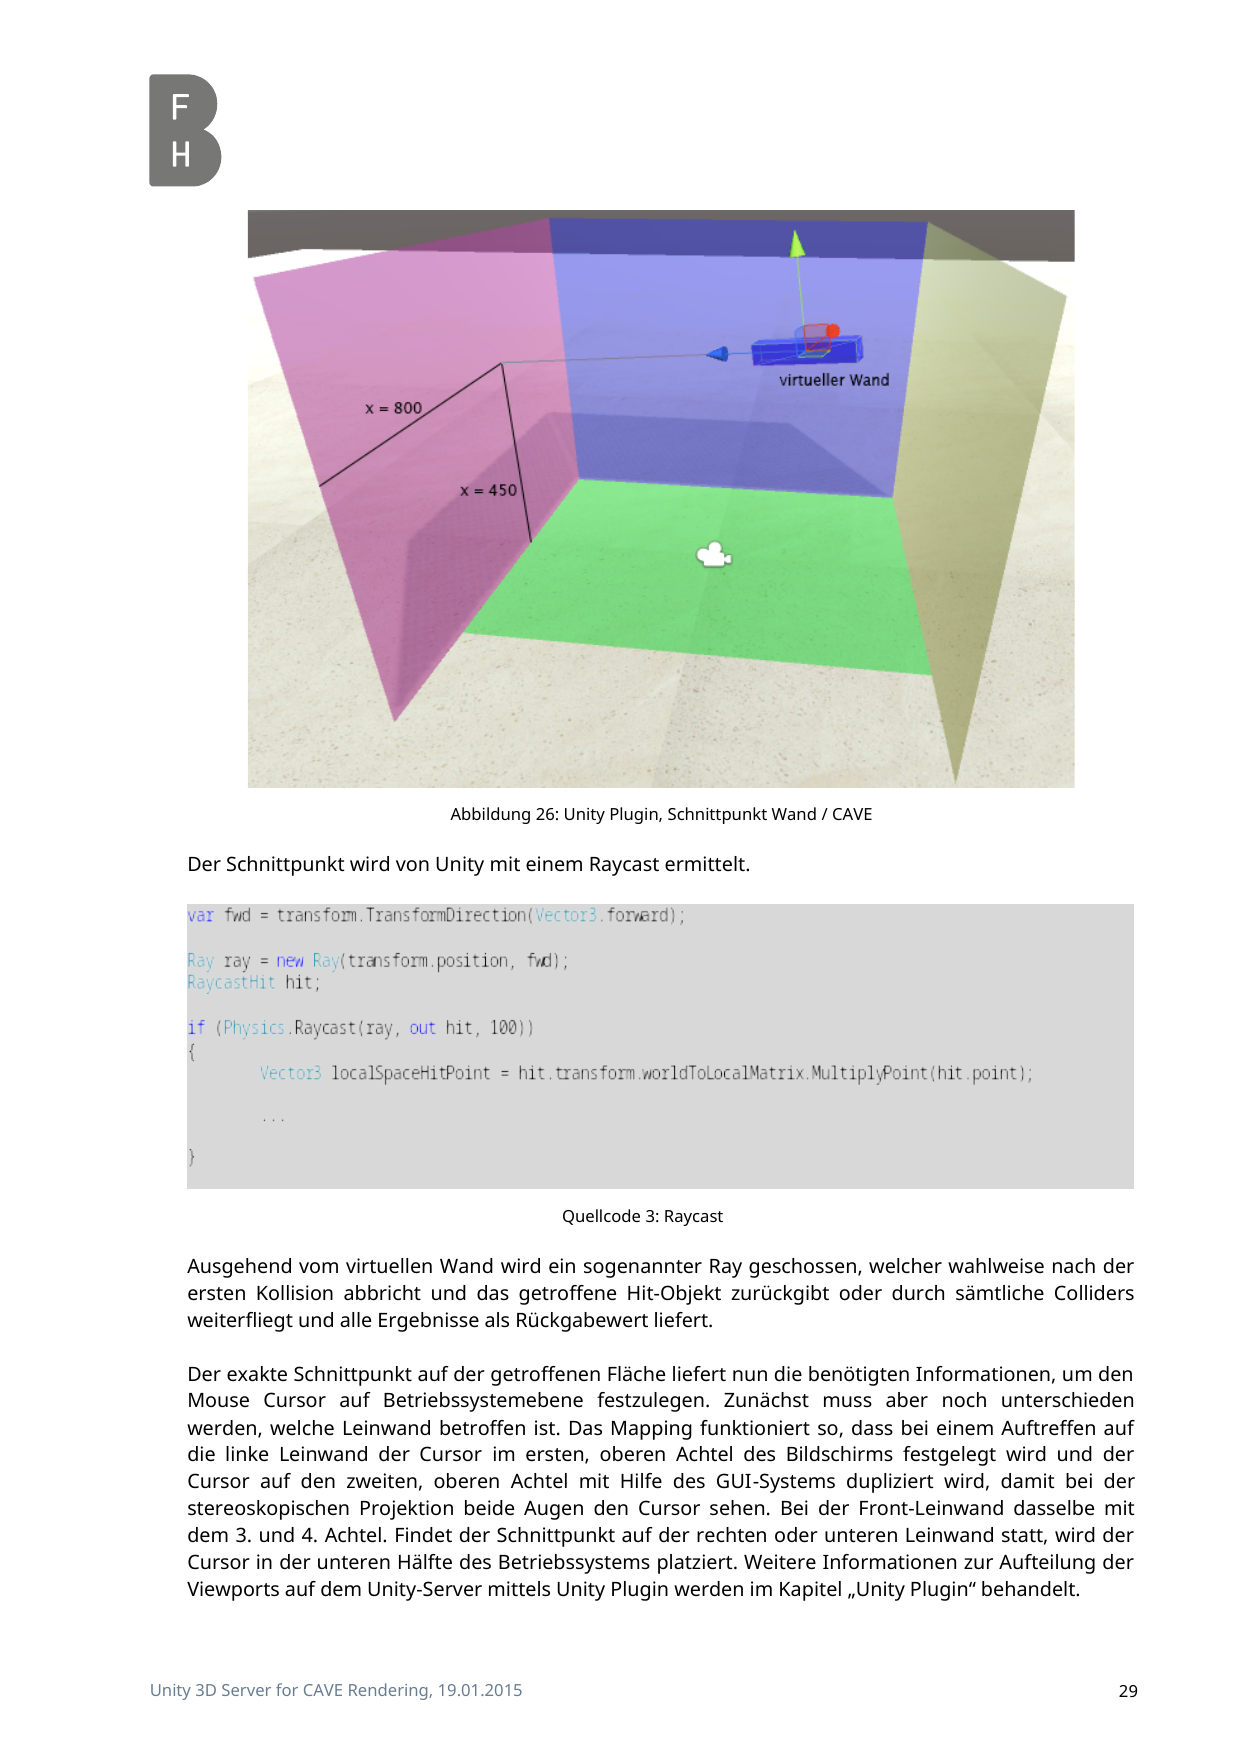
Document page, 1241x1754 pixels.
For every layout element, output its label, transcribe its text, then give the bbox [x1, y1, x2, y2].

list Ausgehend vom virtuellen Wand wird ein sogenannter Ray geschossen, welcher wahlweise nach der ersten Kollision abbricht und das getroffene Hit-Objekt zurückgibt oder durch sämtliche Colliders weiterfliegt und alle Ergebnisse als Rückgabewert liefert. [187, 1252, 1136, 1333]
text Abbildung 26: Unity Plugin, Schnittpunkt Wand / CAVE [187, 800, 1136, 826]
list Der Schnittpunkt wird von Unity mit einem Raycast ermittelt. [187, 851, 1136, 878]
text Quellcode 3: Raycast [149, 1201, 1136, 1227]
picture [247, 210, 1075, 788]
list Der exakte Schnittpunkt auf der getroffenen Fläche liefert nun die benötigten Informationen, um den Mouse Cursor auf Betriebssystemebene festzulegen. Zunächst muss aber noch unterschieden werden, welche Leinwand betroffen ist. Das Mapping funktioniert so, dass bei einem Auftreffen auf die linke Leinwand der Cursor im ersten, oberen Achtel des Bildschirms festgelegt wird und der Cursor auf den zweiten, oberen Achtel mit Hilfe des GUI-Systems dupliziert wird, damit bei der stereoskopischen Projektion beide Augen den Cursor sehen. Bei der Front-Leinwand dasselbe mit dem 3. und 4. Achtel. Findet der Schnittpunkt auf der rechten oder unteren Leinwand statt, wird der Cursor in der unteren Hälfte des Betriebssystems platziert. Weitere Informationen zur Aufteilung der Viewports auf dem Unity-Server mittels Unity Plugin werden im Kapitel „Unity Plugin“ behandelt. [187, 1360, 1136, 1603]
